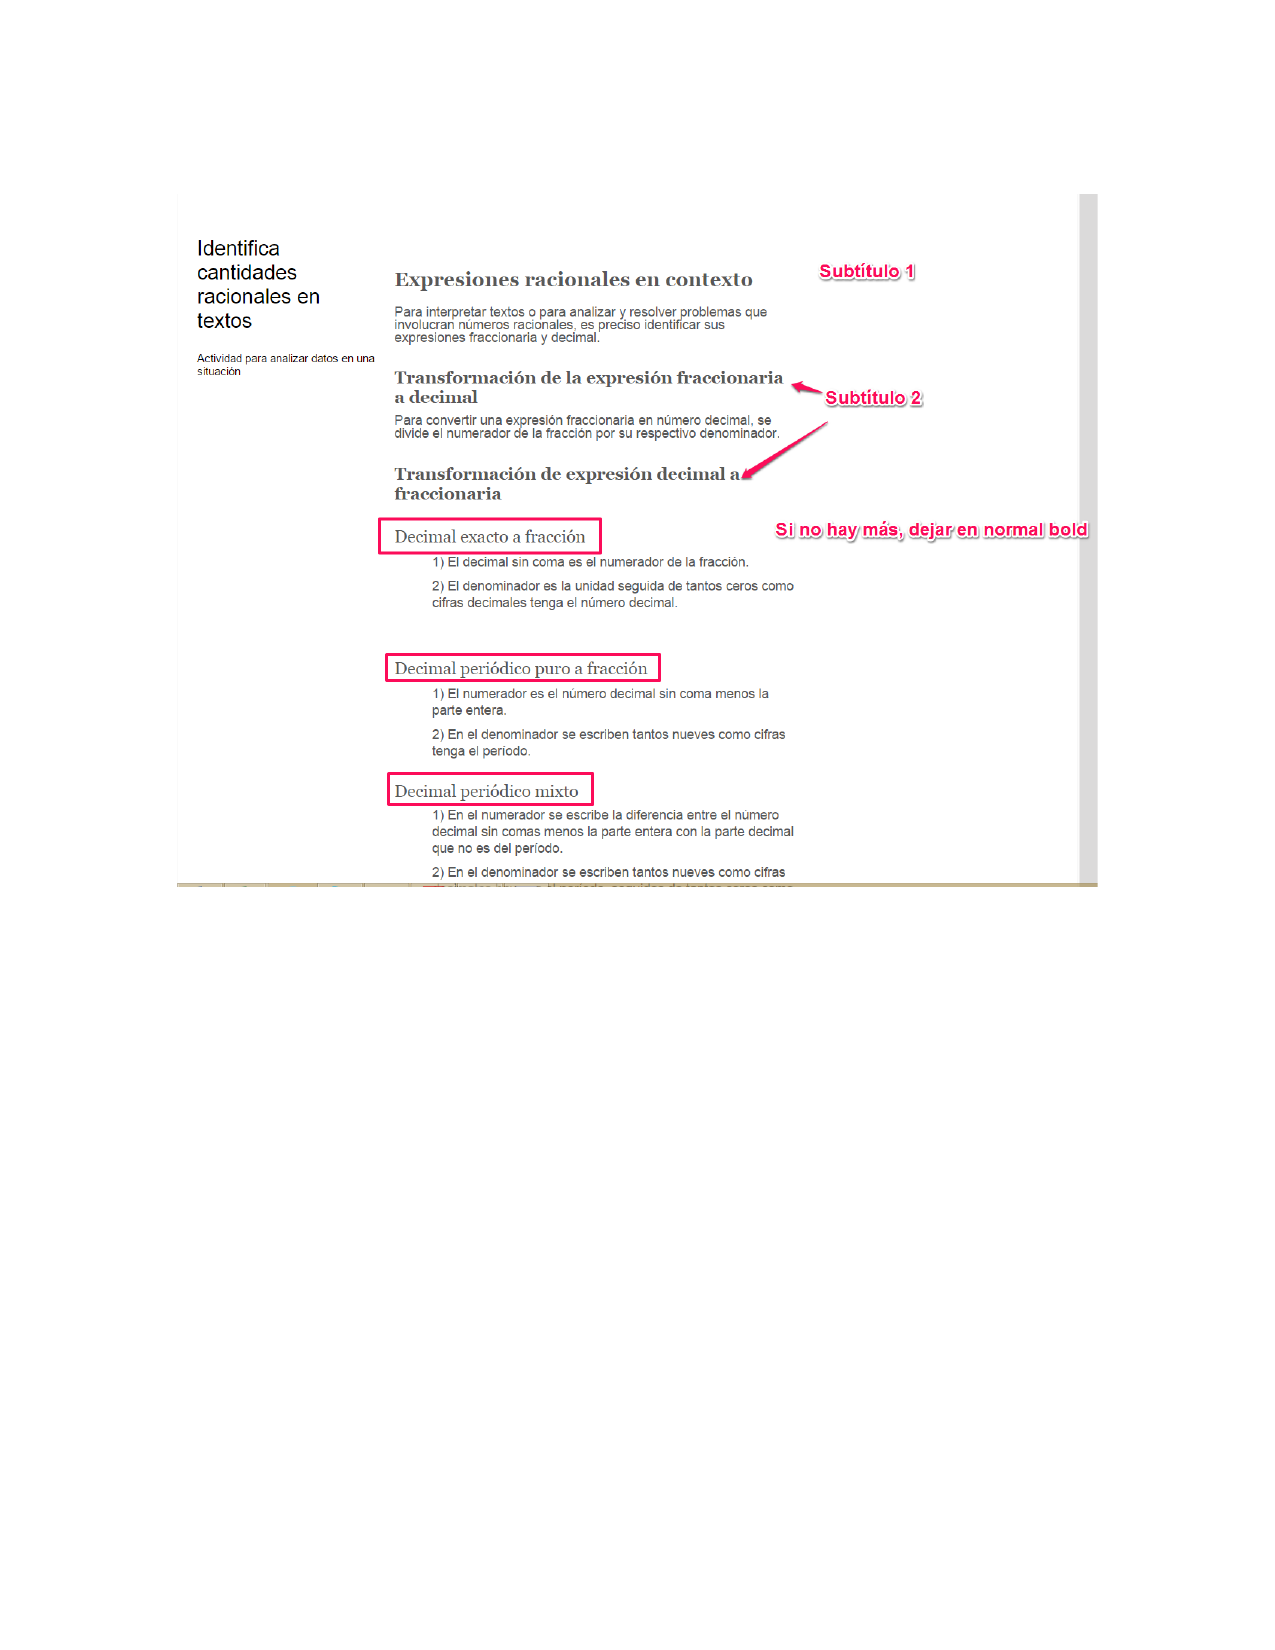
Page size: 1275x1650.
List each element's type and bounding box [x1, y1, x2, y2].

picture [177, 194, 1098, 887]
